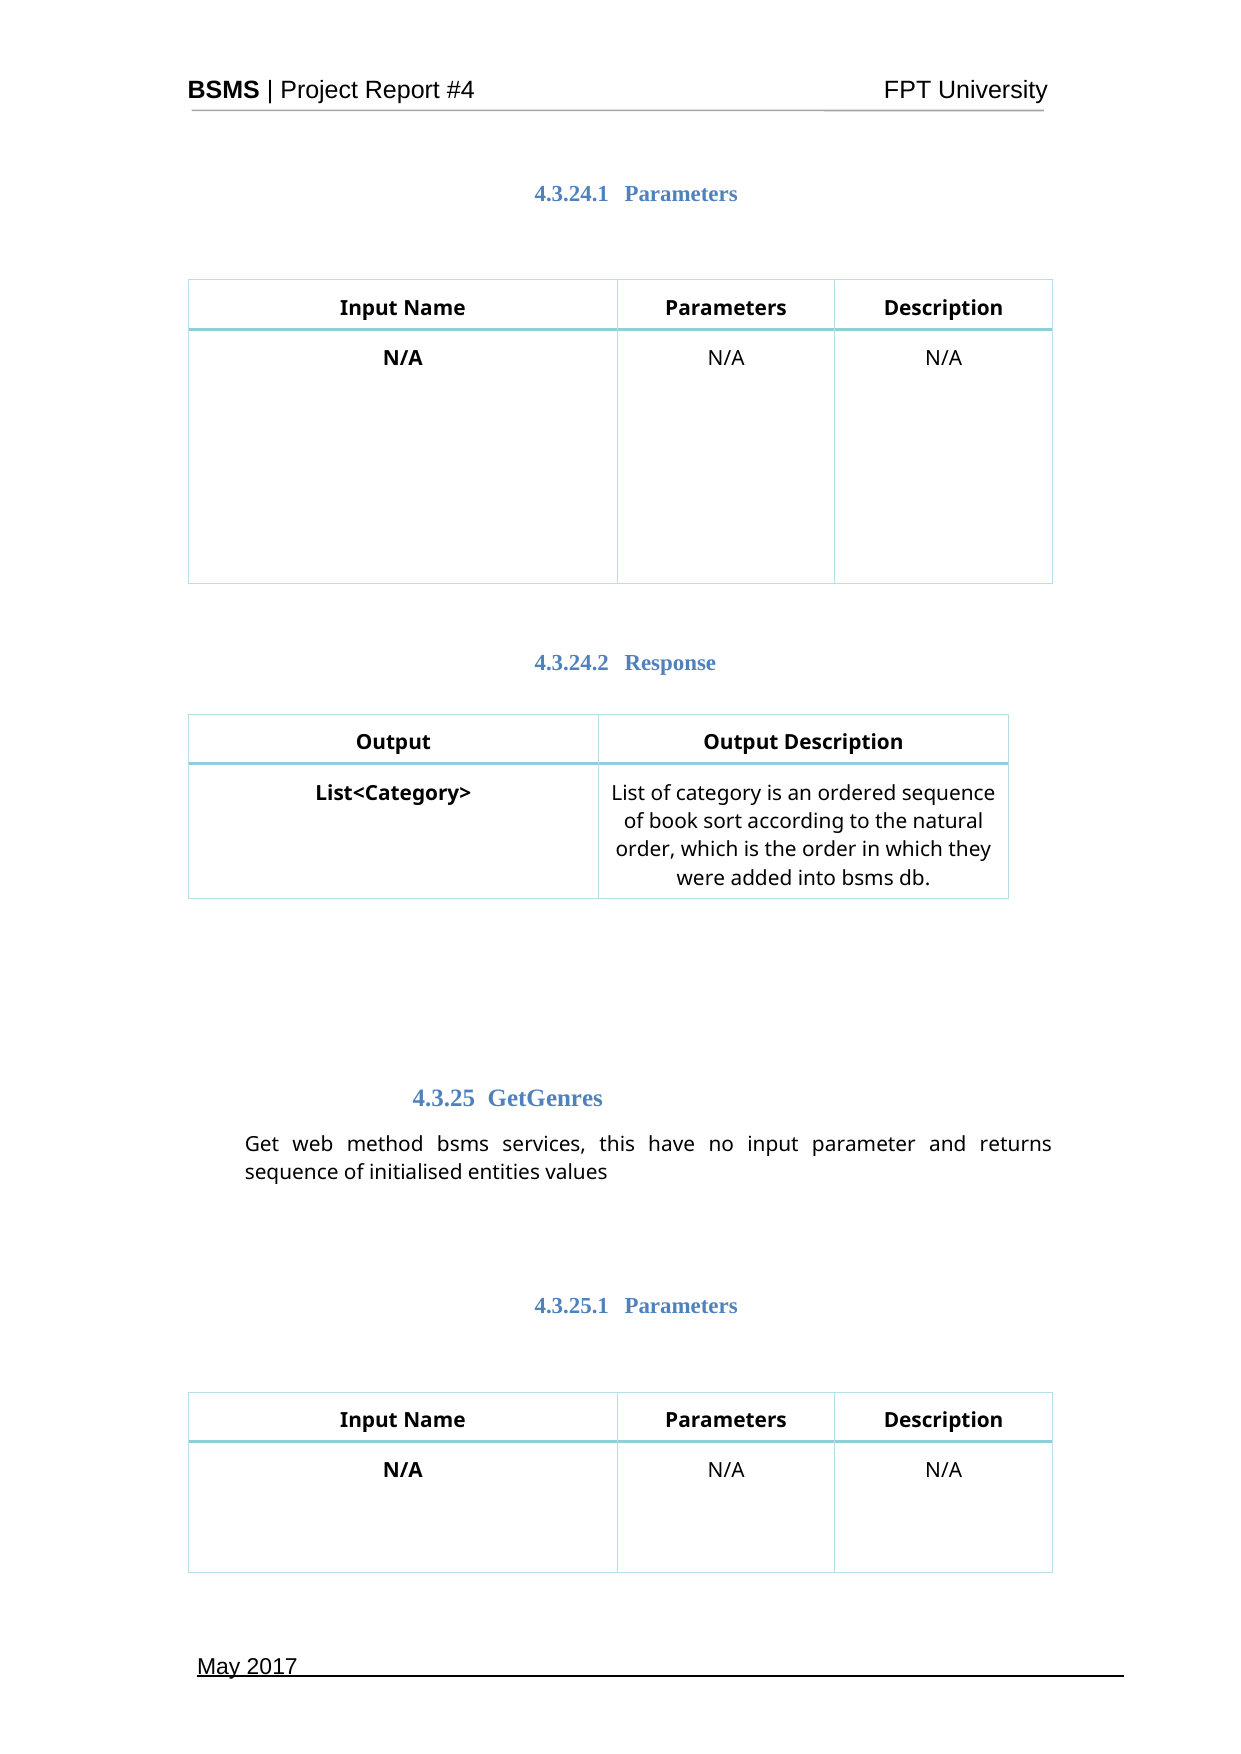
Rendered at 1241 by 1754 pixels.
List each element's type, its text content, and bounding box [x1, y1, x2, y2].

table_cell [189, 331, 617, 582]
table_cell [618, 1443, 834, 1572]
subtitle GetGenres [412, 1083, 1053, 1112]
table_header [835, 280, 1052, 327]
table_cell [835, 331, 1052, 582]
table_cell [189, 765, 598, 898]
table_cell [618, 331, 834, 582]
text Get web method bsms services, this have no input parameter and returns sequence of initialised entities values [244, 1129, 1053, 1186]
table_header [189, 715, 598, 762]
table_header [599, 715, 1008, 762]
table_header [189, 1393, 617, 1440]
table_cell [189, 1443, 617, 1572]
subtitle Response [534, 649, 1053, 676]
subtitle Parameters [534, 180, 1053, 206]
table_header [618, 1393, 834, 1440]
subtitle Parameters [534, 1293, 1053, 1319]
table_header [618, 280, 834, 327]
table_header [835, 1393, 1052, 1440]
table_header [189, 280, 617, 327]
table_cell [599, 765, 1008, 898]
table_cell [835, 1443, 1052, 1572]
